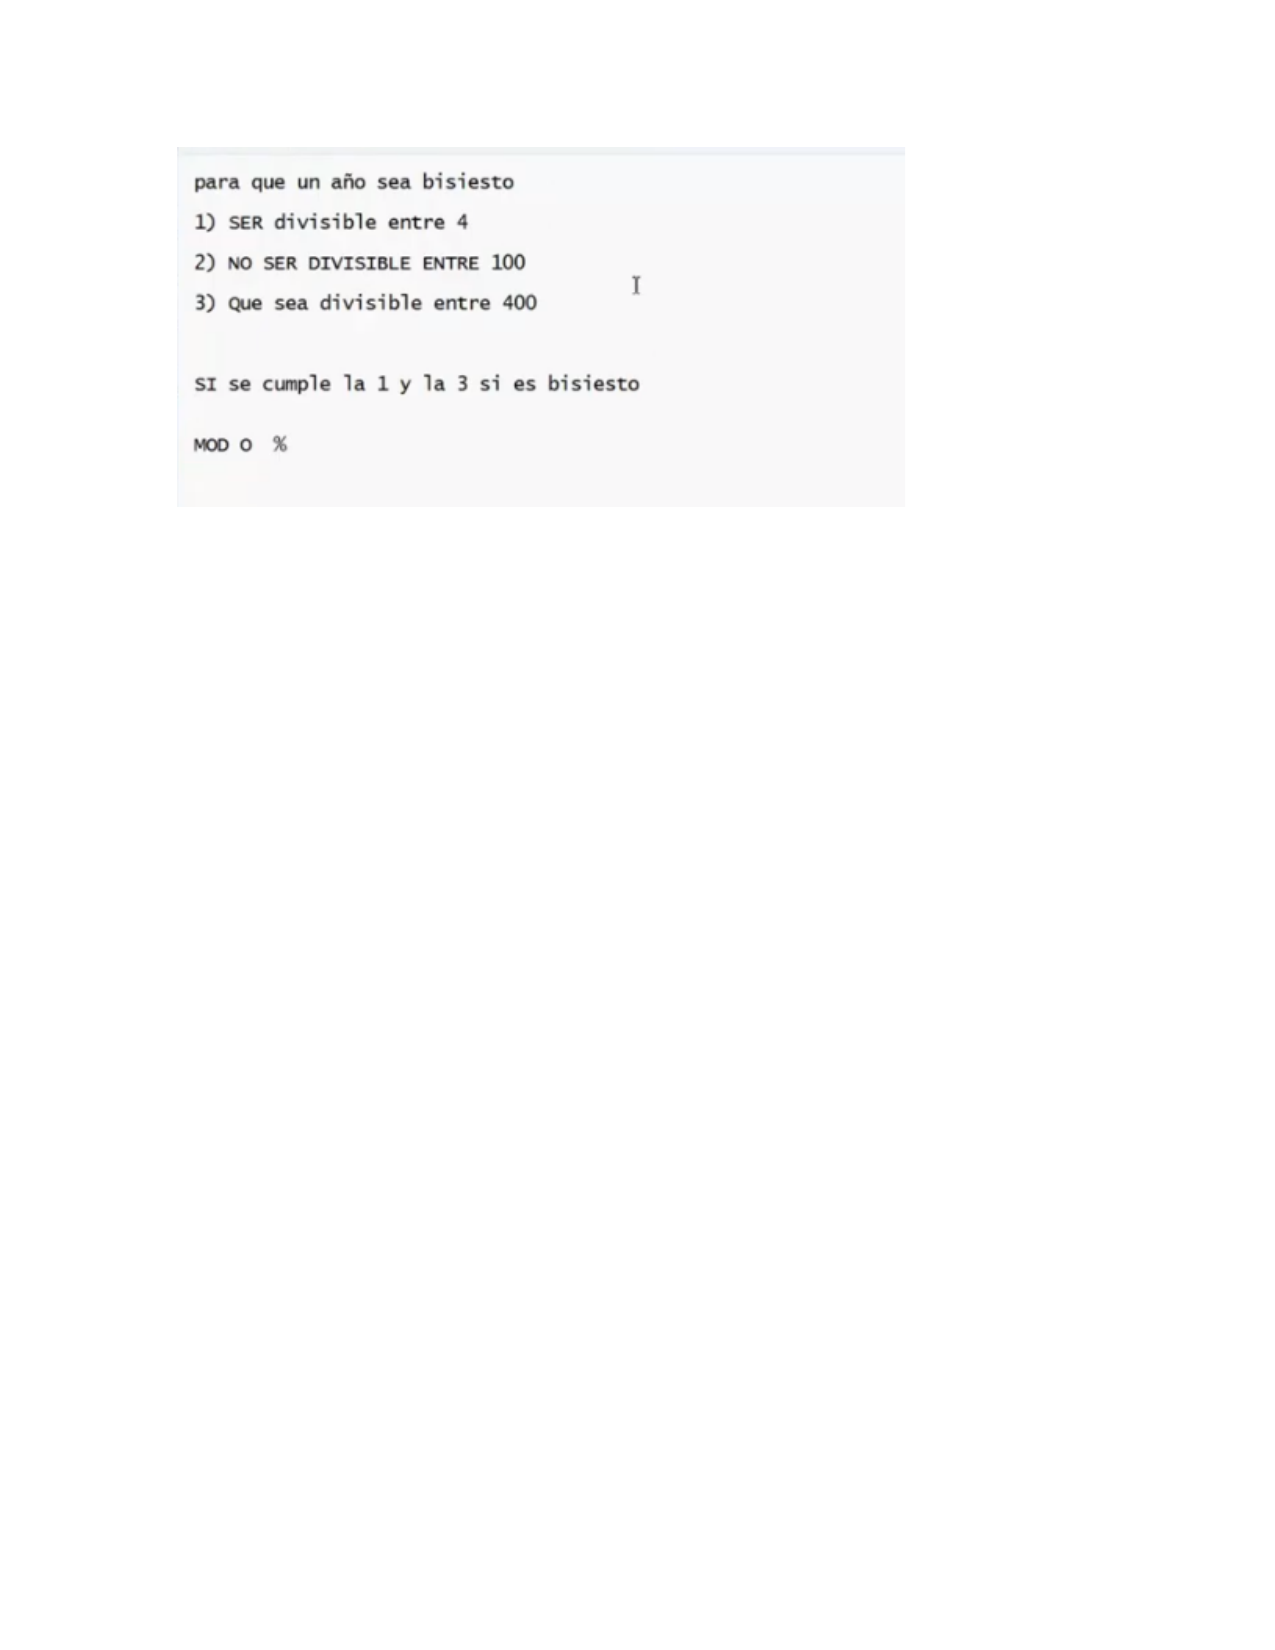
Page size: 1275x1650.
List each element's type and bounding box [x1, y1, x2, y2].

picture [177, 147, 906, 507]
